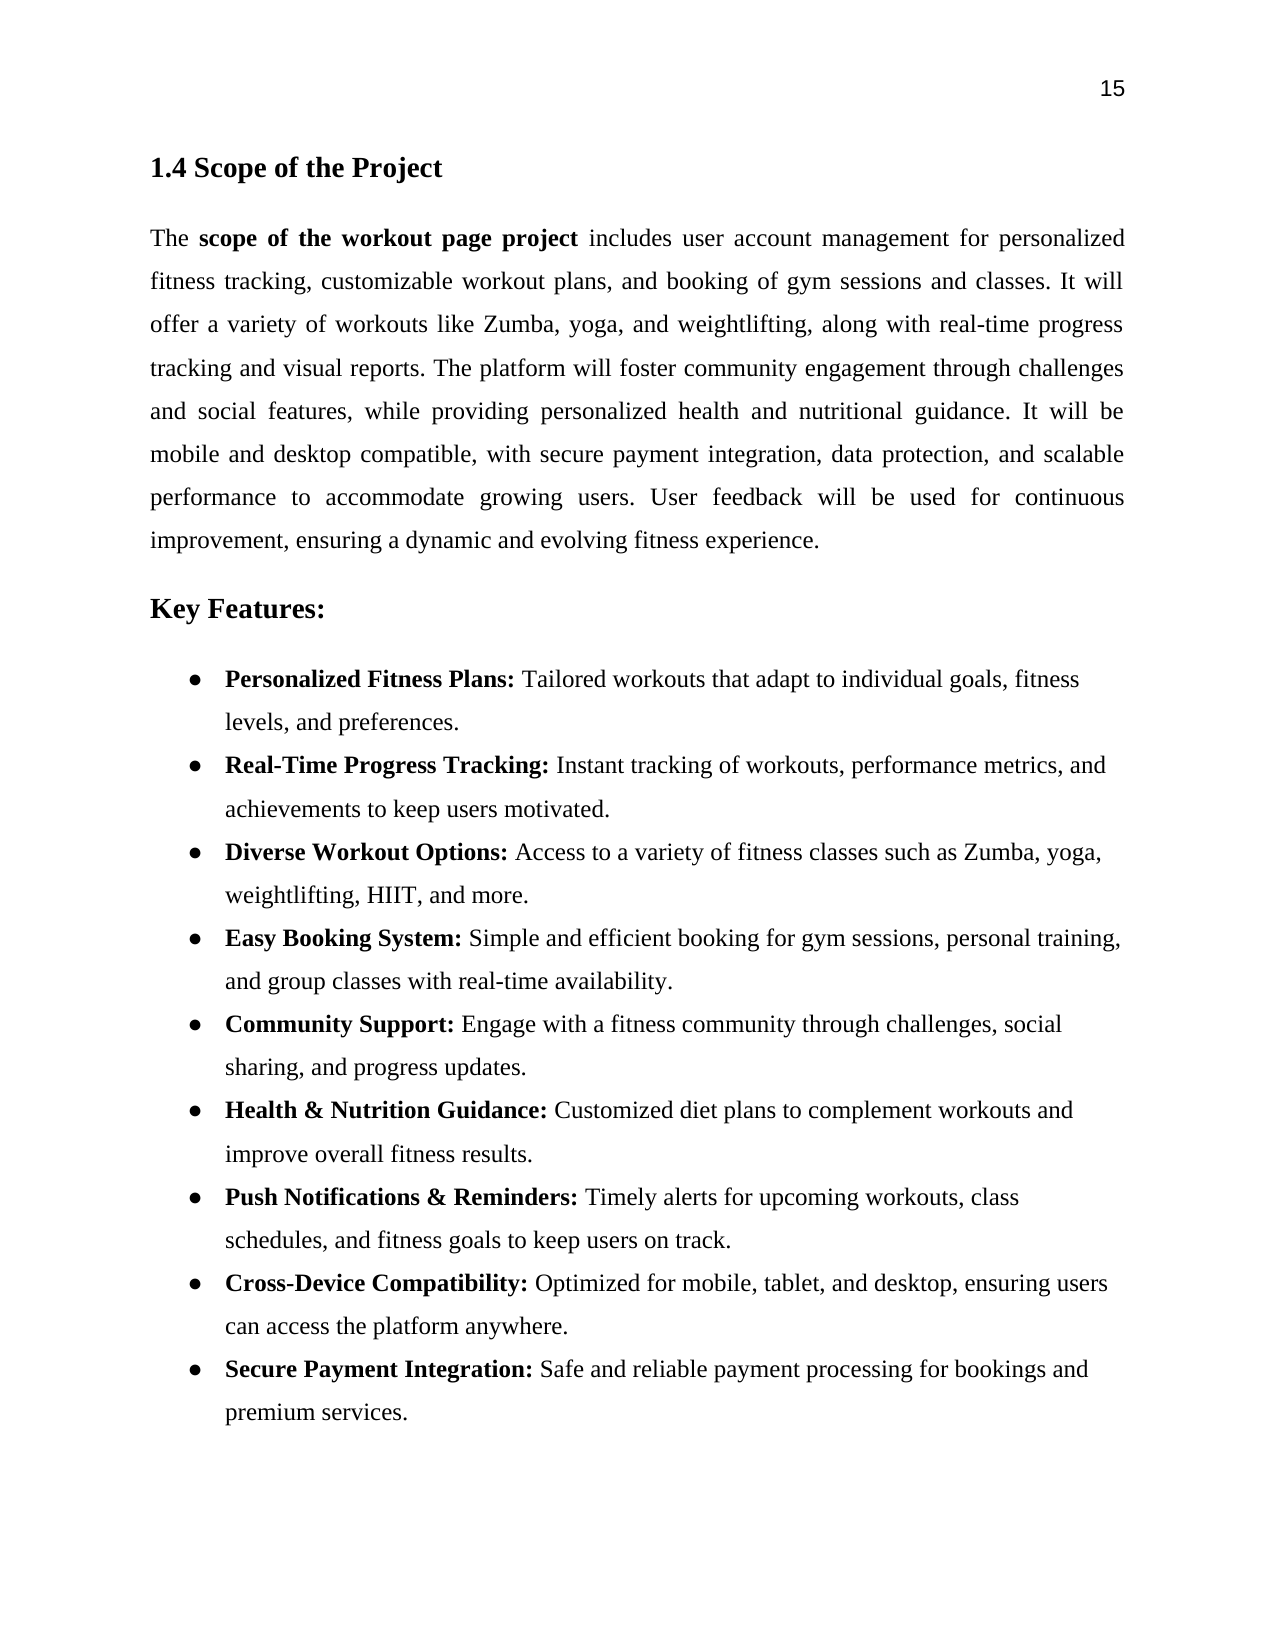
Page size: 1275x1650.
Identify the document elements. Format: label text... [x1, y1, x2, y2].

list Personalized Fitness Plans: Tailored workouts that adapt to individual goals, fitness levels, and preferences. [187, 664, 1125, 736]
text The scope of the workout page project includes user account management for personalized fitness tracking, customizable workout plans, and booking of gym sessions and classes. It will offer a variety of workouts like Zumba, yoga, and weightlifting, along with real-time progress tracking and visual reports. The platform will foster community engagement through challenges and social features, while providing personalized health and nutritional guidance. It will be mobile and desktop compatible, with secure payment integration, data protection, and scalable performance to accommodate growing users. User feedback will be used for continuous improvement, ensuring a dynamic and evolving fitness experience. [150, 223, 1125, 554]
list Push Notifications & Reminders: Timely alerts for upcoming workouts, class schedules, and fitness goals to keep users on track. [187, 1182, 1125, 1254]
list Easy Booking System: Simple and efficient booking for gym sessions, personal training, and group classes with real-time availability. [187, 923, 1125, 995]
list Cross-Device Compatibility: Optimized for mobile, tablet, and desktop, ensuring users can access the platform anywhere. [187, 1268, 1125, 1340]
text Key Features: [150, 591, 1125, 625]
list Health & Nutrition Guidance: Customized diet plans to complement workouts and improve overall fitness results. [187, 1096, 1125, 1167]
list Secure Payment Integration: Safe and reliable payment processing for bookings and premium services. [187, 1354, 1125, 1426]
list Real-Time Progress Tracking: Instant tracking of workouts, performance metrics, and achievements to keep users motivated. [187, 751, 1125, 822]
text 1.4 Scope of the Project [150, 150, 1125, 183]
list Community Support: Engage with a fitness community through challenges, social sharing, and progress updates. [187, 1009, 1125, 1081]
list Diverse Workout Options: Access to a variety of fitness classes such as Zumba, yoga, weightlifting, HIIT, and more. [187, 837, 1125, 909]
